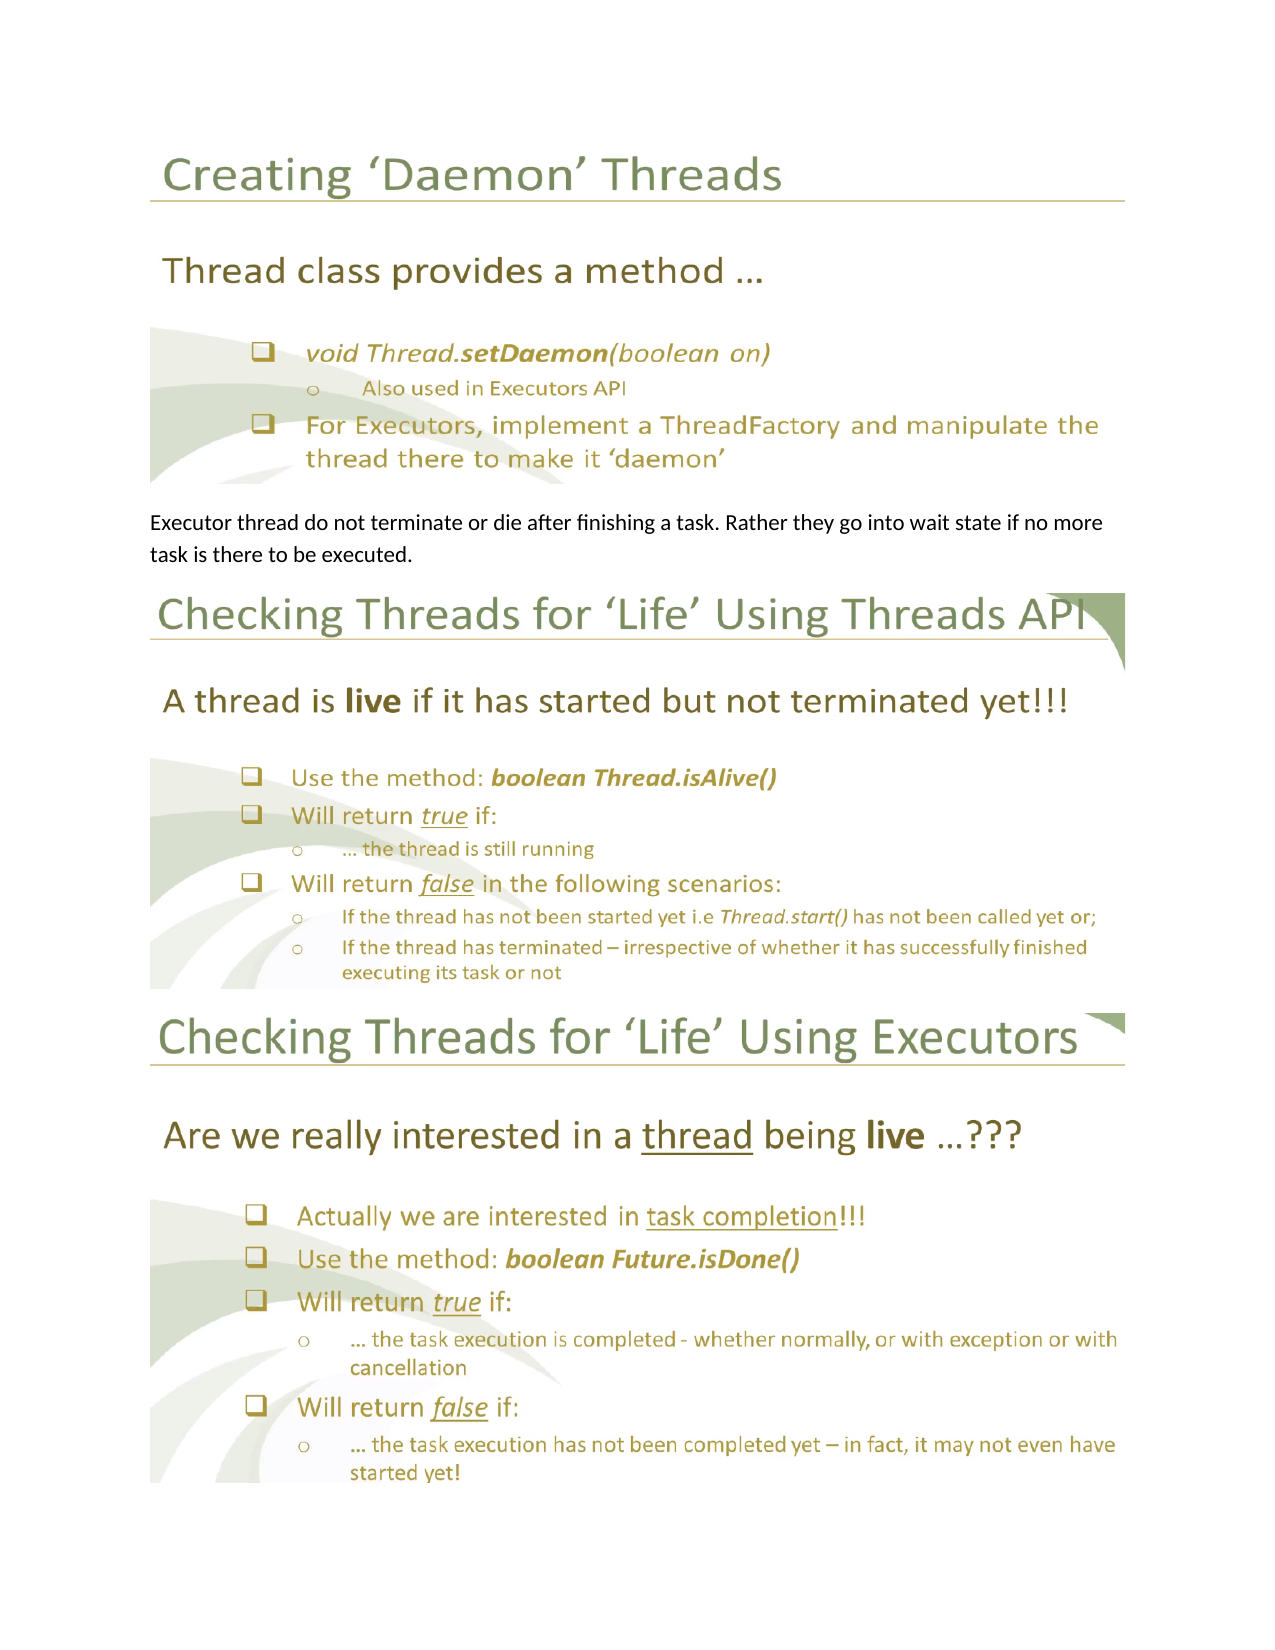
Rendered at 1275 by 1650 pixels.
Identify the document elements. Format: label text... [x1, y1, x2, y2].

picture [150, 150, 1125, 484]
picture [150, 1013, 1125, 1483]
text Executor thread do not terminate or die after finishing a task. Rather they go into wait state if no more task is there to be executed. [150, 508, 1125, 568]
picture [150, 593, 1125, 989]
